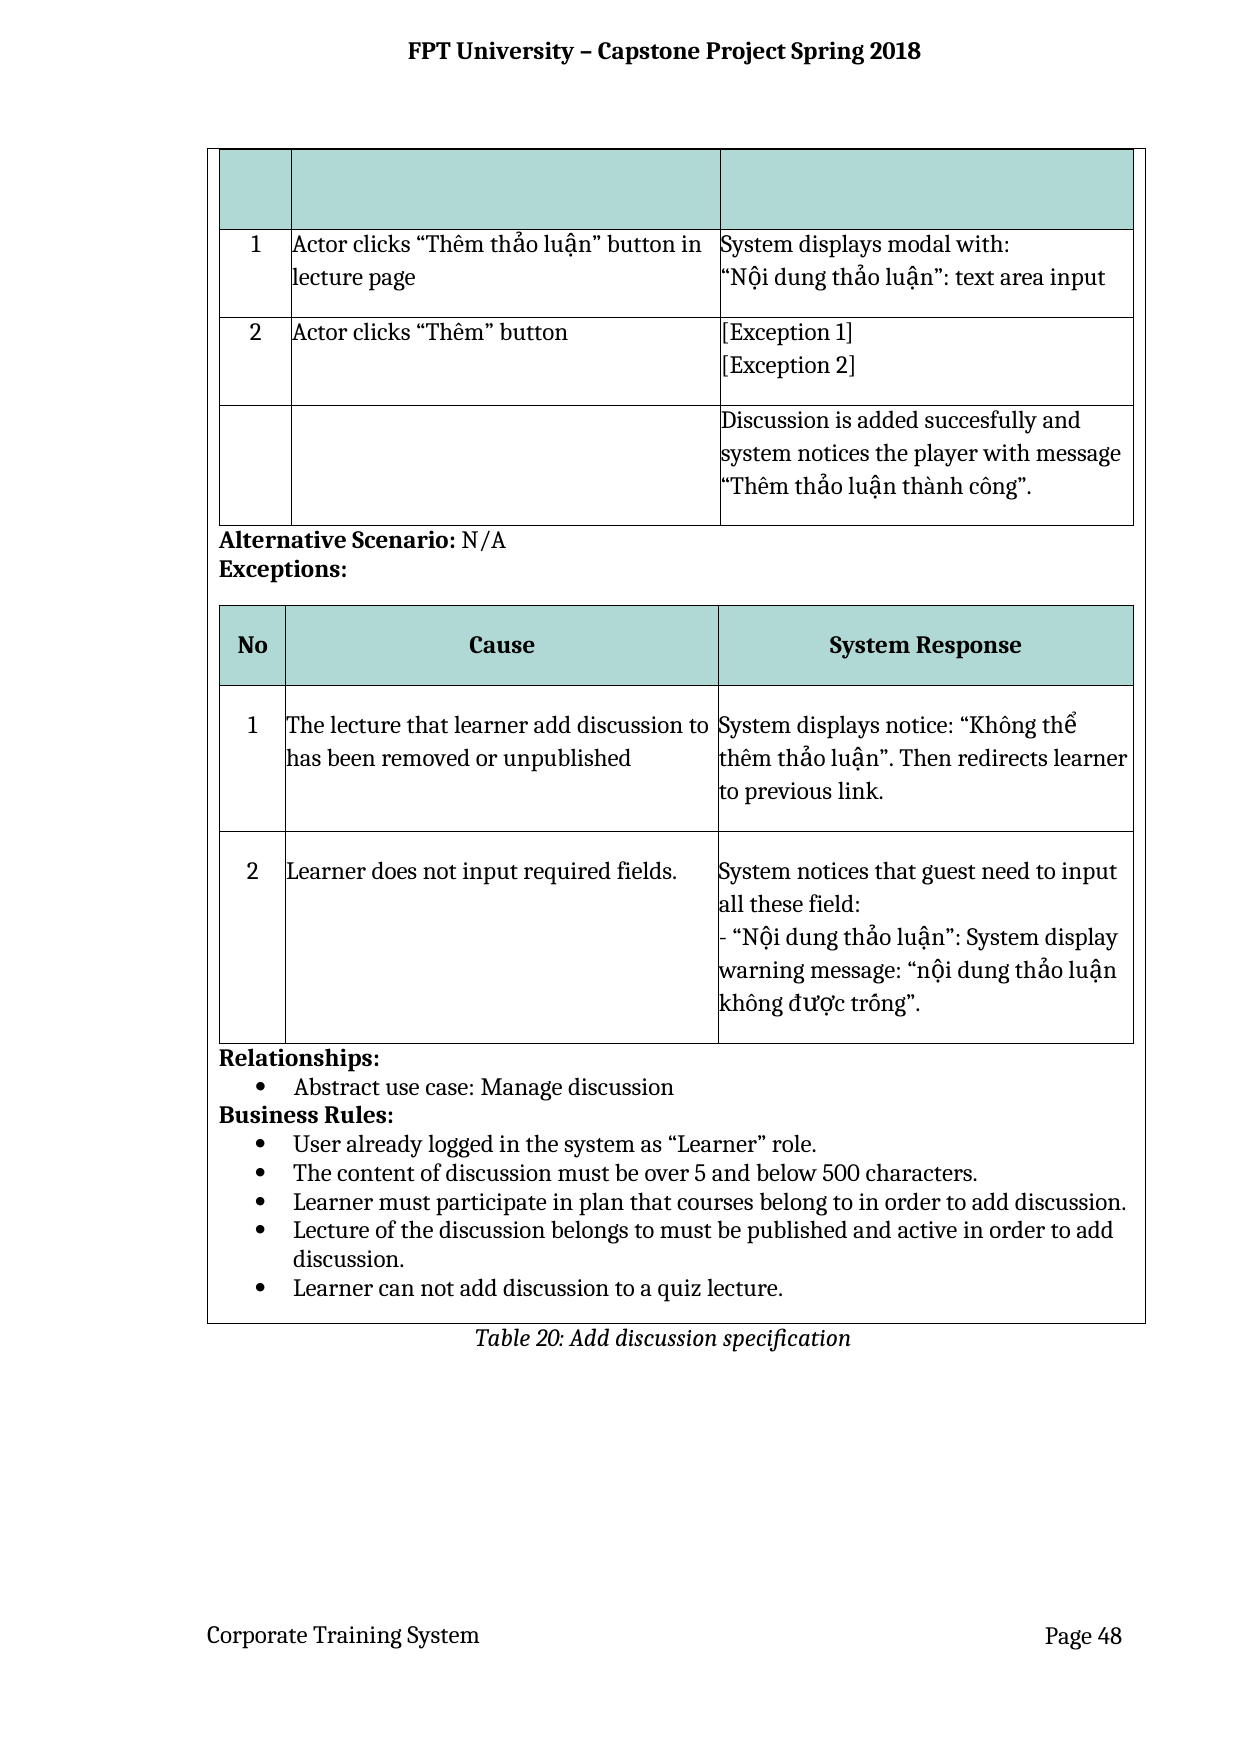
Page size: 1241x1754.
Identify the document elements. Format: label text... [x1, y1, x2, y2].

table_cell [208, 149, 1145, 1323]
